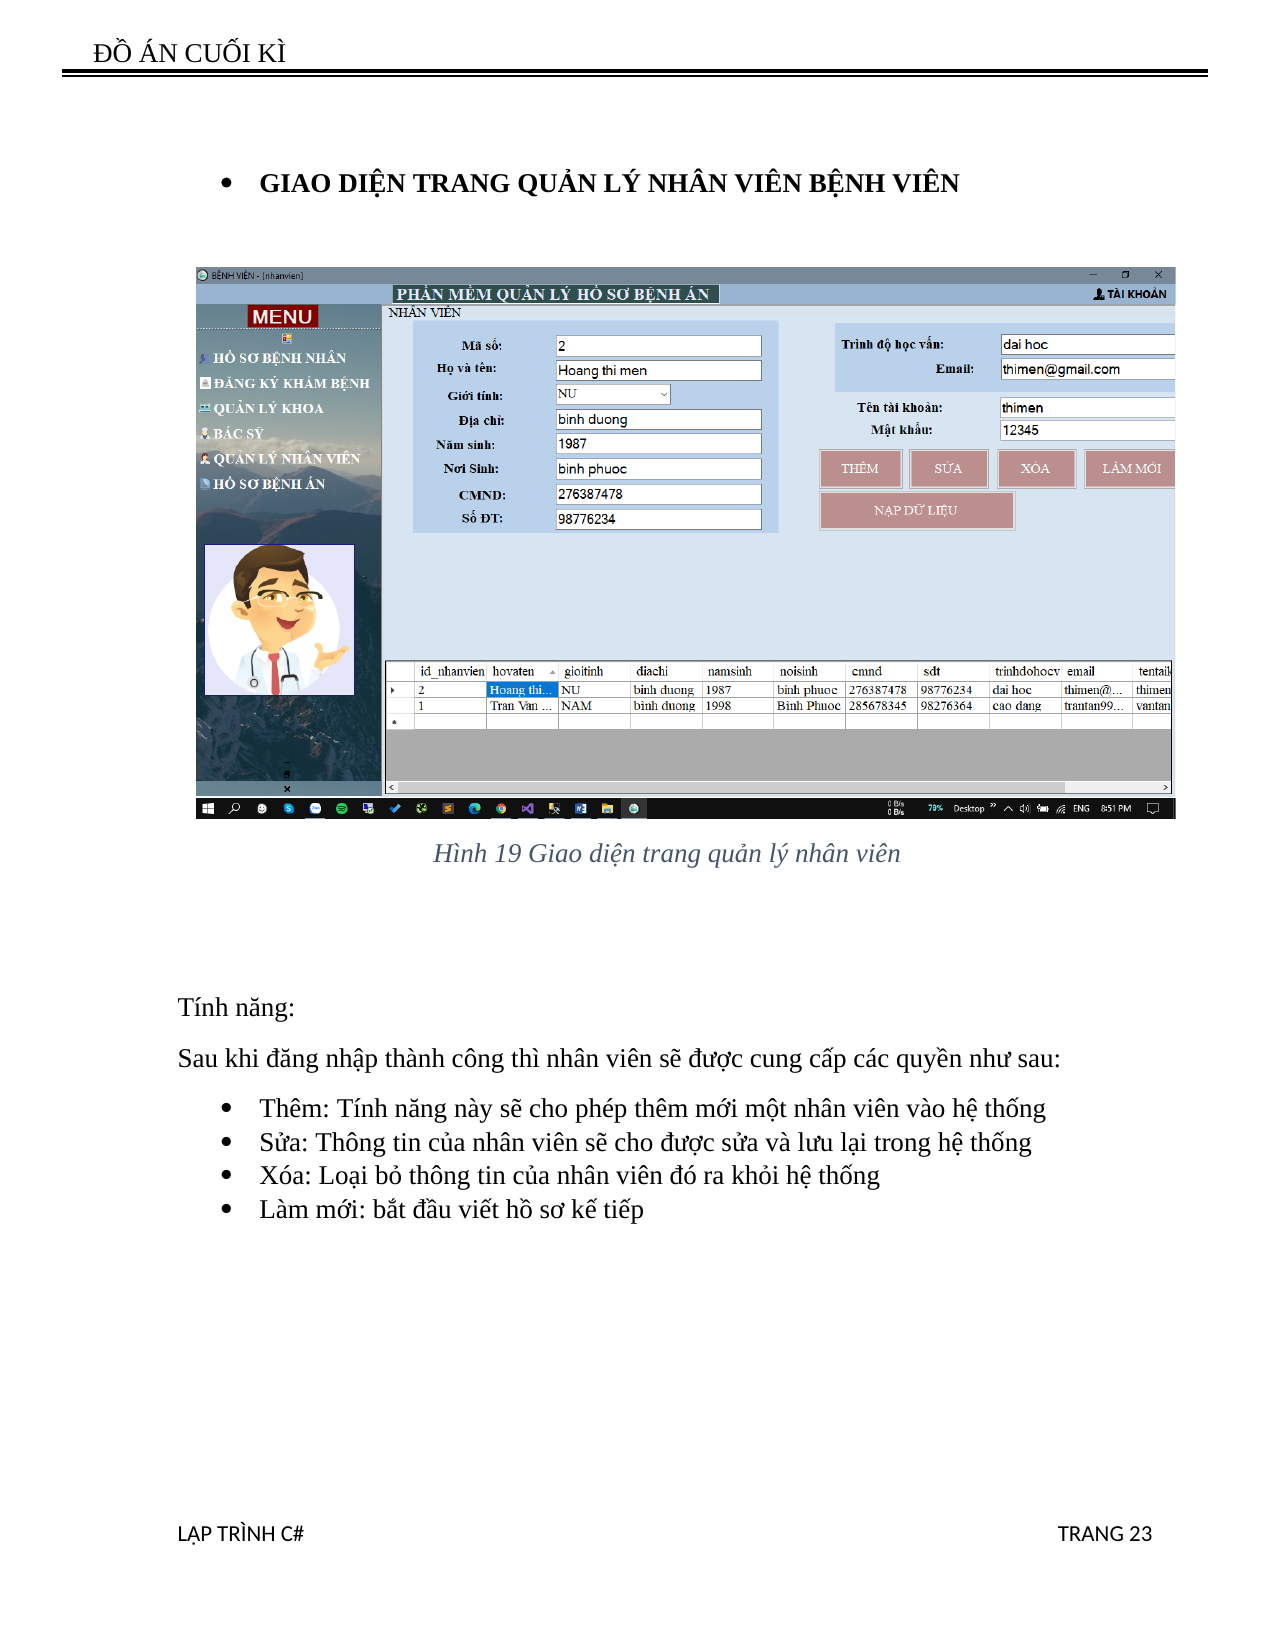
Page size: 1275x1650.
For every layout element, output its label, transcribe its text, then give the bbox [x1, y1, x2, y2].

list Thêm: Tính năng này sẽ cho phép thêm mới một nhân viên vào hệ thống [222, 1092, 1157, 1123]
text Sau khi đăng nhập thành công thì nhân viên sẽ được cung cấp các quyền như sau: [177, 1042, 1157, 1073]
text Hình 19 Giao diện trang quản lý nhân viên [177, 837, 1157, 868]
list Xóa: Loại bỏ thông tin của nhân viên đó ra khỏi hệ thống [222, 1159, 1157, 1191]
list Làm mới: bắt đầu viết hồ sơ kế tiếp [222, 1193, 1157, 1224]
picture [196, 267, 1176, 819]
list GIAO DIỆN TRANG QUẢN LÝ NHÂN VIÊN BỆNH VIÊN [222, 167, 1157, 198]
text Tính năng: [177, 991, 1157, 1023]
list Sửa: Thông tin của nhân viên sẽ cho được sửa và lưu lại trong hệ thống [222, 1126, 1157, 1157]
